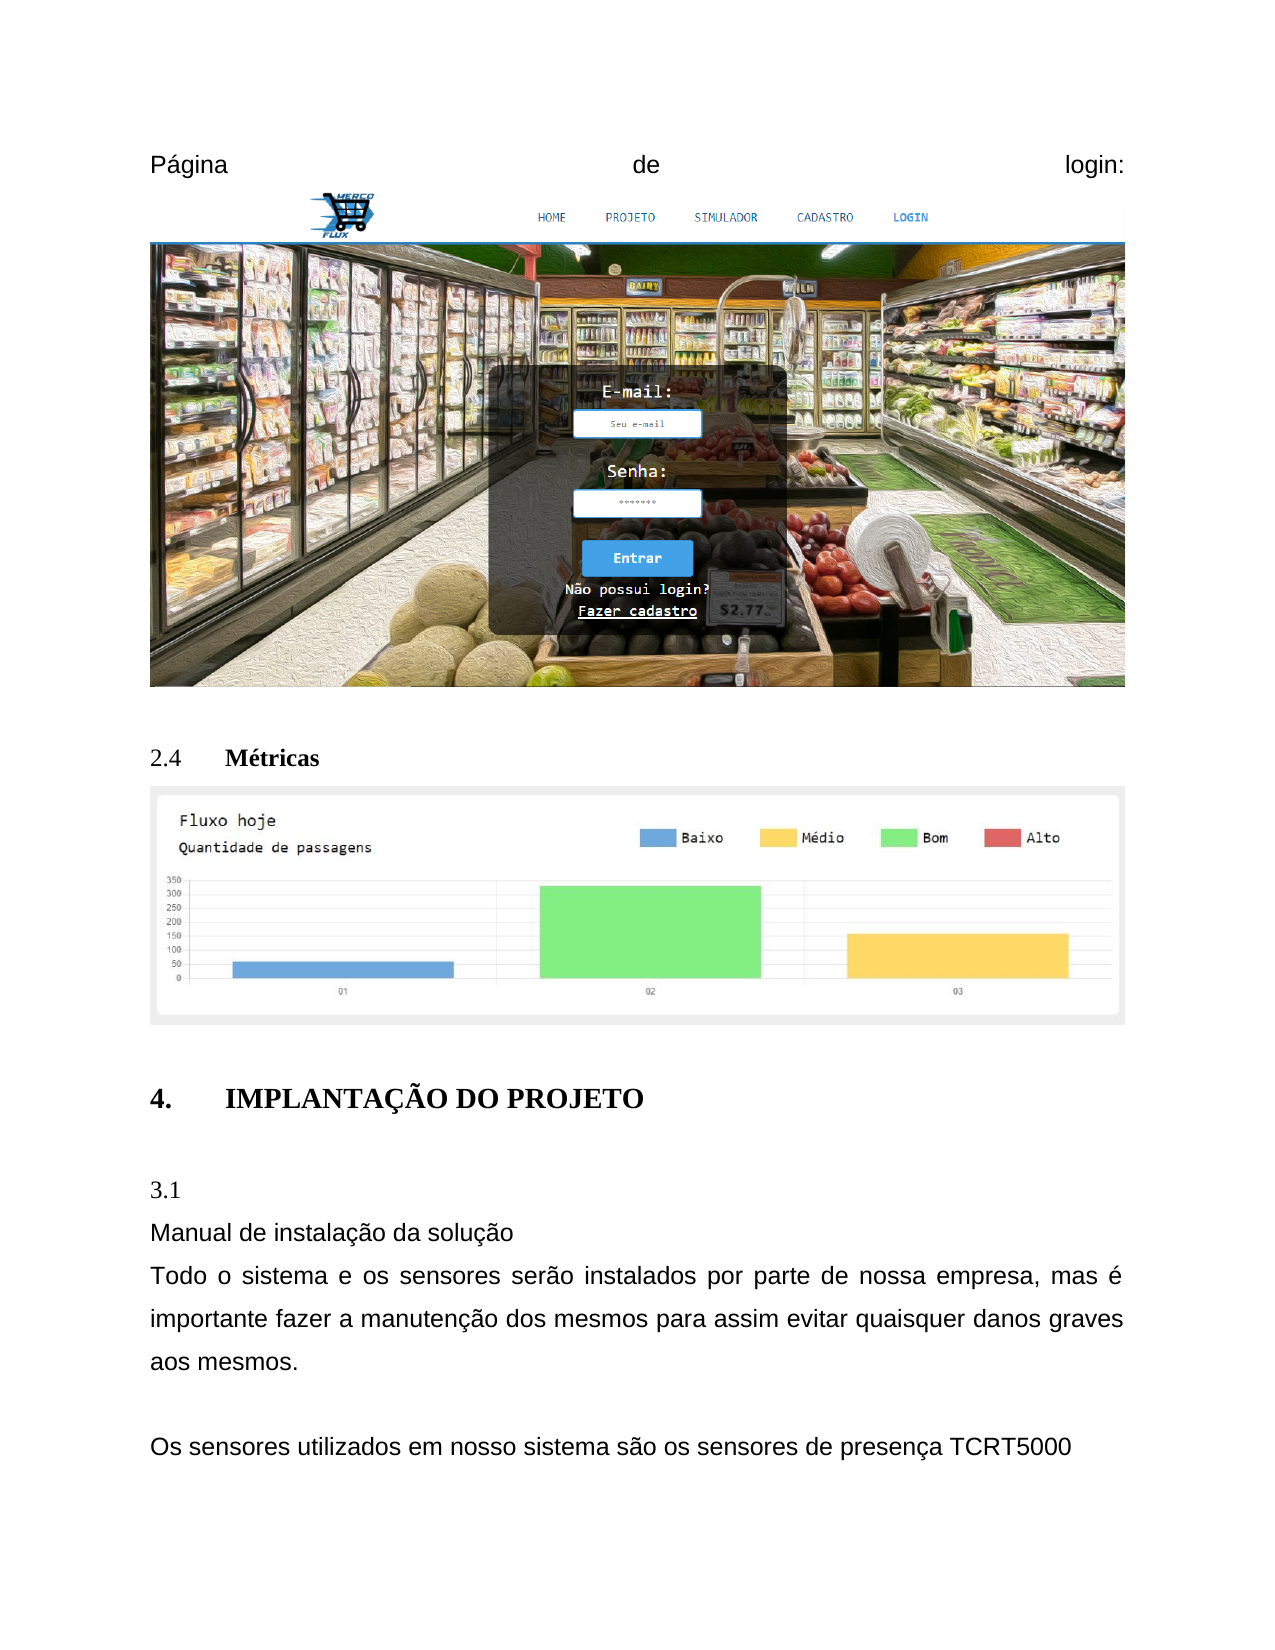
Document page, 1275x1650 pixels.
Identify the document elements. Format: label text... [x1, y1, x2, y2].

picture [150, 192, 1125, 687]
text 2.4 Métricas [150, 743, 1125, 772]
text Manual de instalação da solução [150, 1218, 1125, 1247]
text 3.1 [150, 1175, 1125, 1203]
picture [150, 786, 1125, 1025]
text 4. IMPLANTAÇÃO DO PROJETO [150, 1081, 1125, 1115]
text Página de login: [150, 150, 1125, 192]
text Todo o sistema e os sensores serão instalados por parte de nossa empresa, mas é importante fazer a manutenção dos mesmos para assim evitar quaisquer danos graves aos mesmos. [150, 1261, 1125, 1376]
text Os sensores utilizados em nosso sistema são os sensores de presença TCRT5000 [150, 1432, 1125, 1461]
